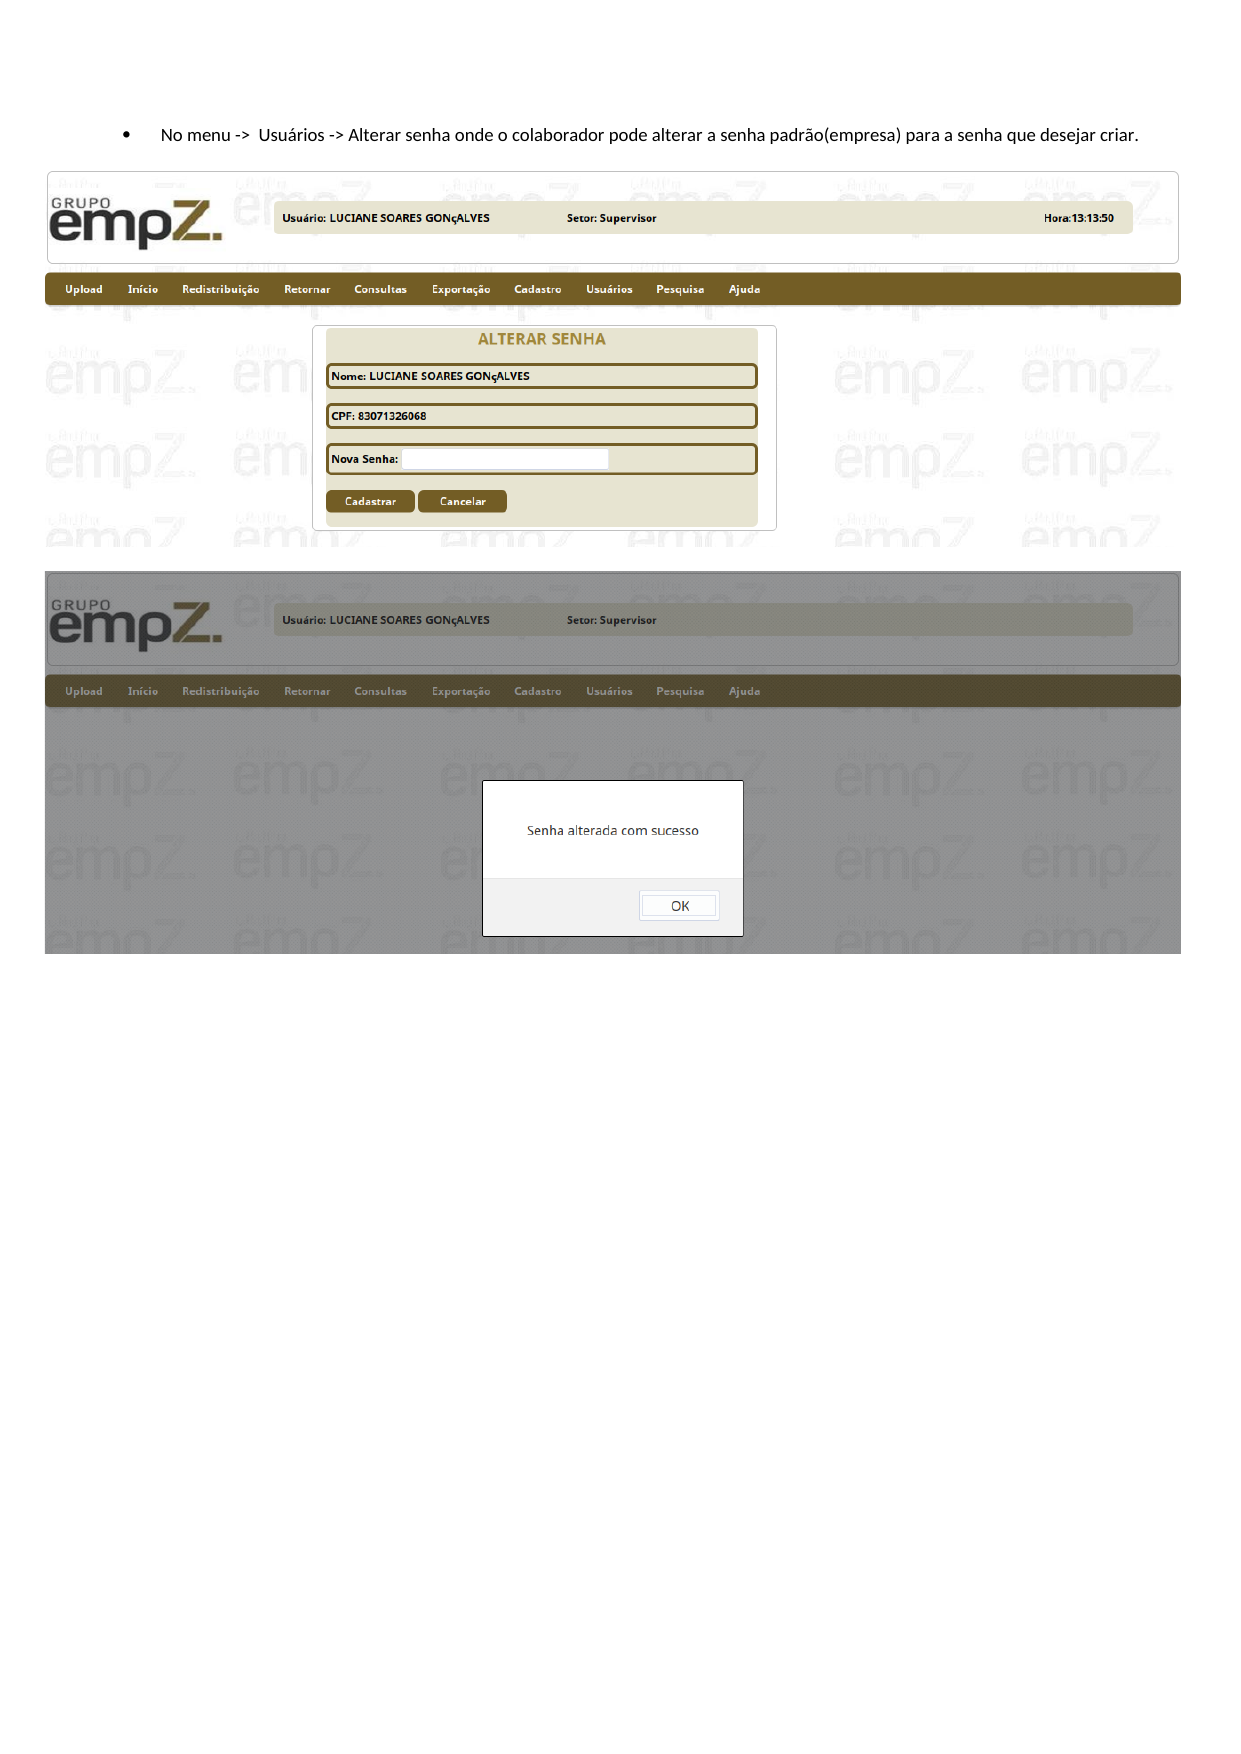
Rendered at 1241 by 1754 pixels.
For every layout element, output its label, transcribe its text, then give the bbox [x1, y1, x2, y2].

picture [44, 571, 1181, 954]
list No menu -> Usuários -> Alterar senha onde o colaborador pode alterar a senha padrão(empresa) para a senha que desejar criar. [82, 123, 1181, 146]
picture [44, 170, 1181, 547]
